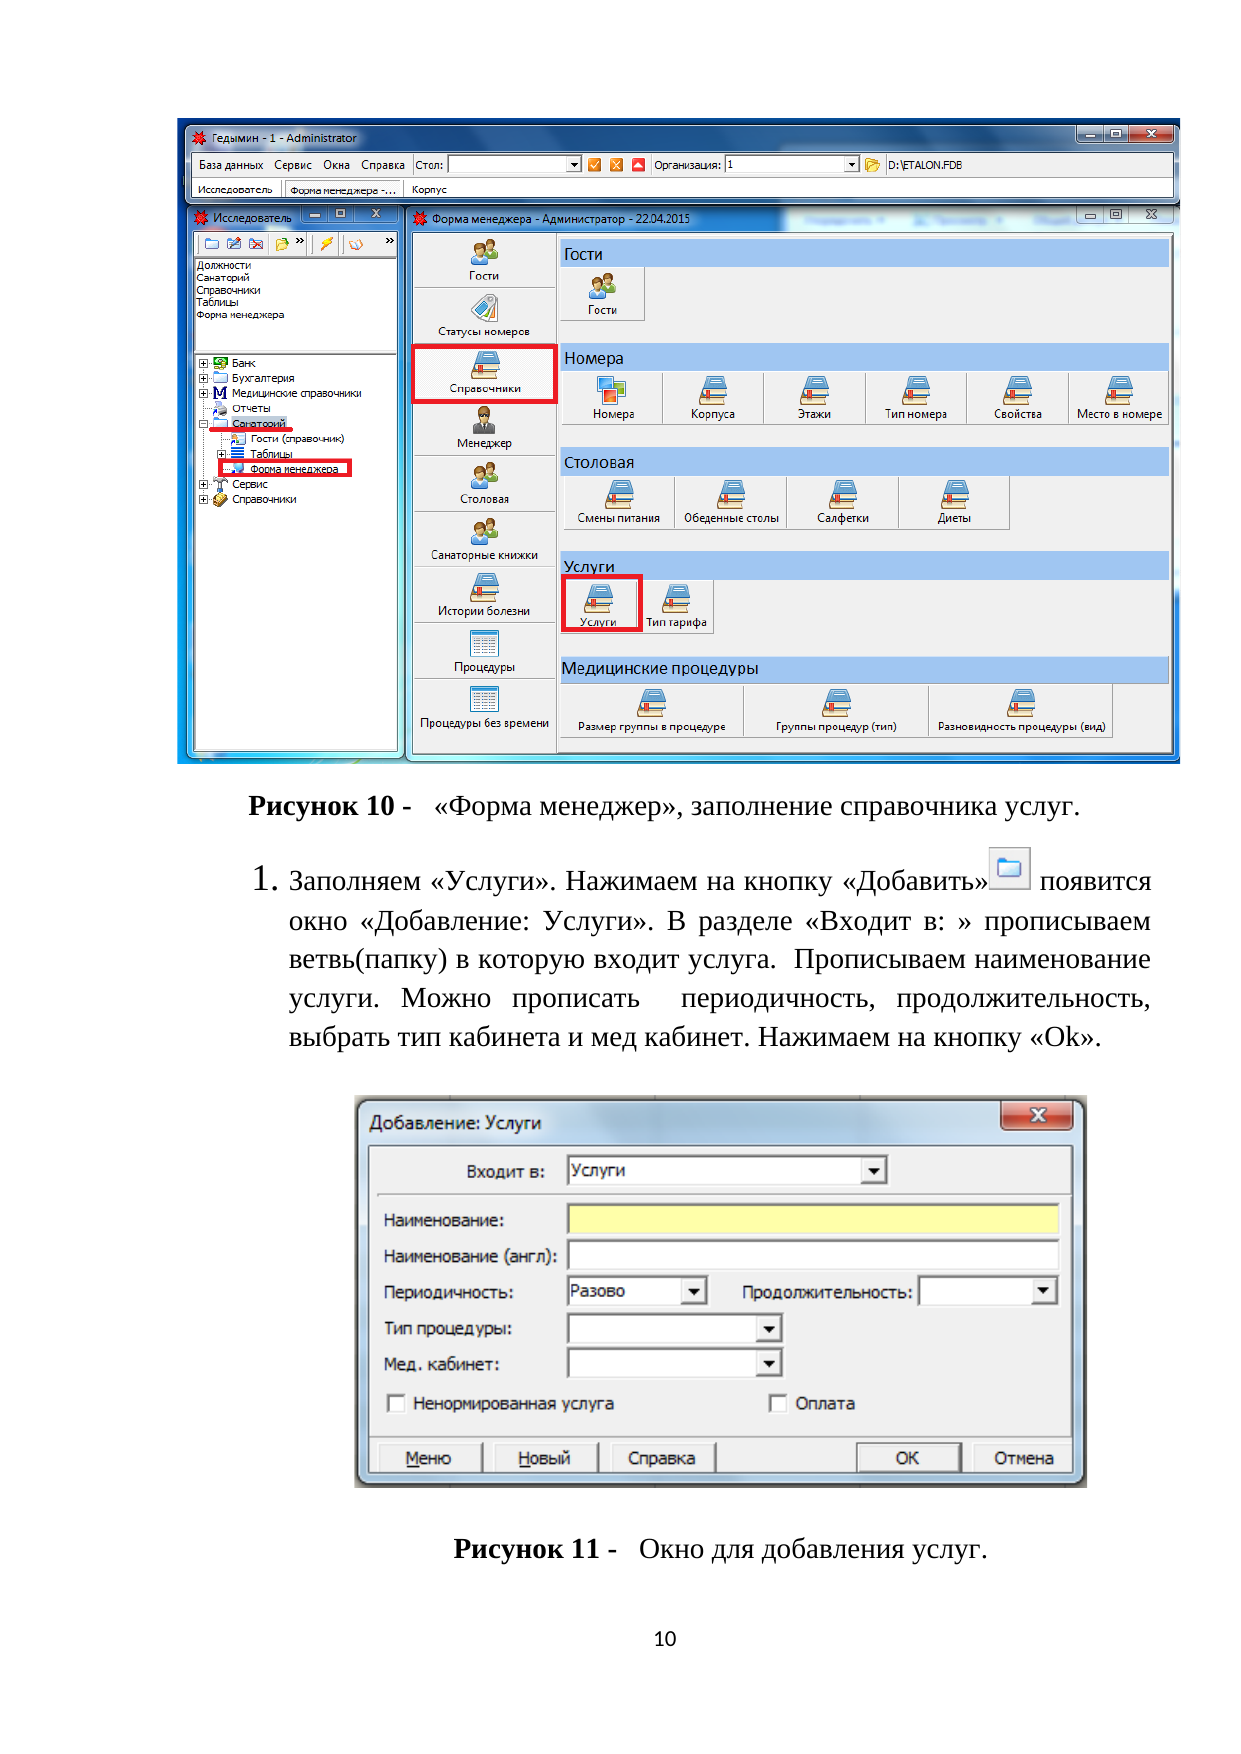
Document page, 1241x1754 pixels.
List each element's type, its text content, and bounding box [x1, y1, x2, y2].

text Рисунок 10 - «Форма менеджер», заполнение справочника услуг. [177, 788, 1152, 822]
picture [177, 118, 1181, 764]
list Заполняем «Услуги». Нажимаем на кнопку «Добавить» появится окно «Добавление: Услуги». В разделе «Входит в: » прописываем ветвь(папку) в которую входит услуга. Прописываем наименование услуги. Можно прописать периодичность, продолжительность, выбрать тип кабинета и мед кабинет. Нажимаем на кнопку «Ok». [251, 848, 1152, 1052]
picture [354, 1095, 1088, 1488]
picture [988, 847, 1031, 890]
list Рисунок 11 - Окно для добавления услуг. [290, 1531, 1152, 1564]
